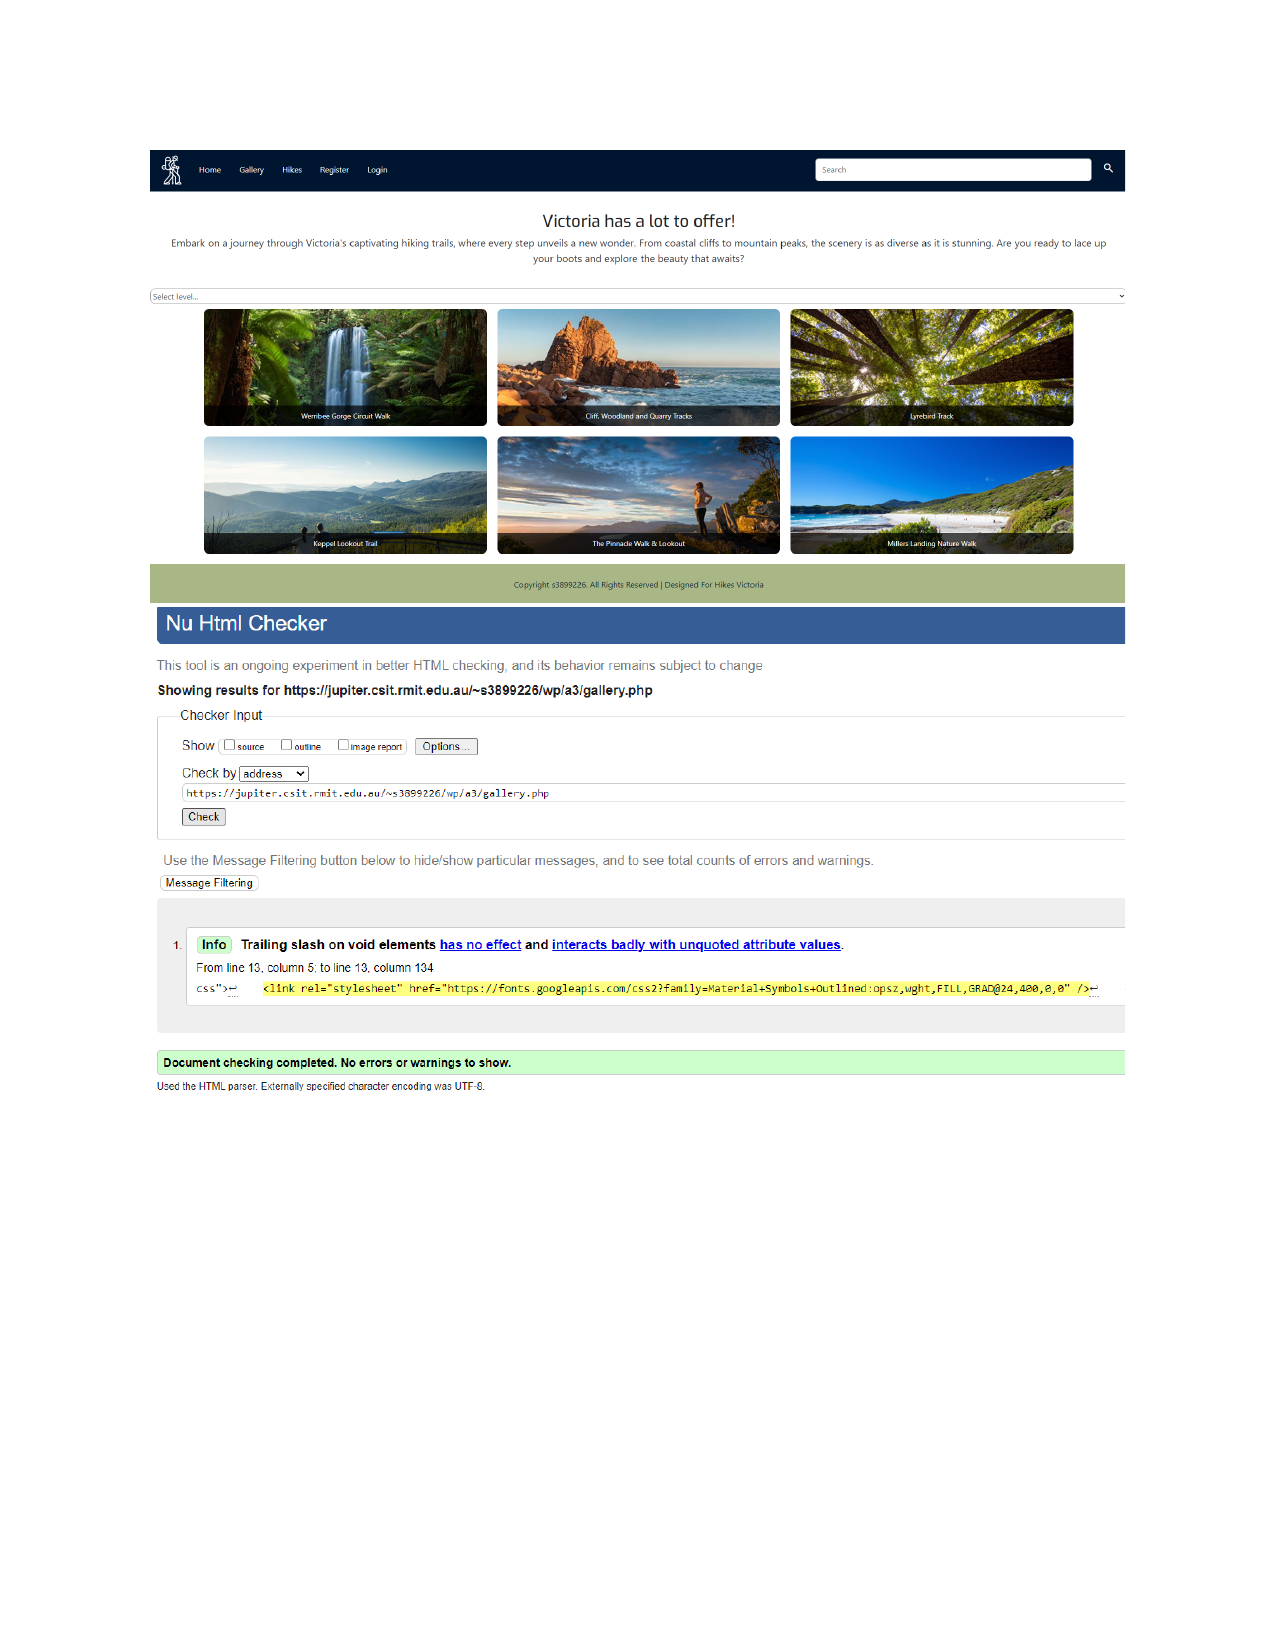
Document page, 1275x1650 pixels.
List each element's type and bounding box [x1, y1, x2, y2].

picture [150, 150, 1125, 603]
picture [150, 607, 1125, 1091]
